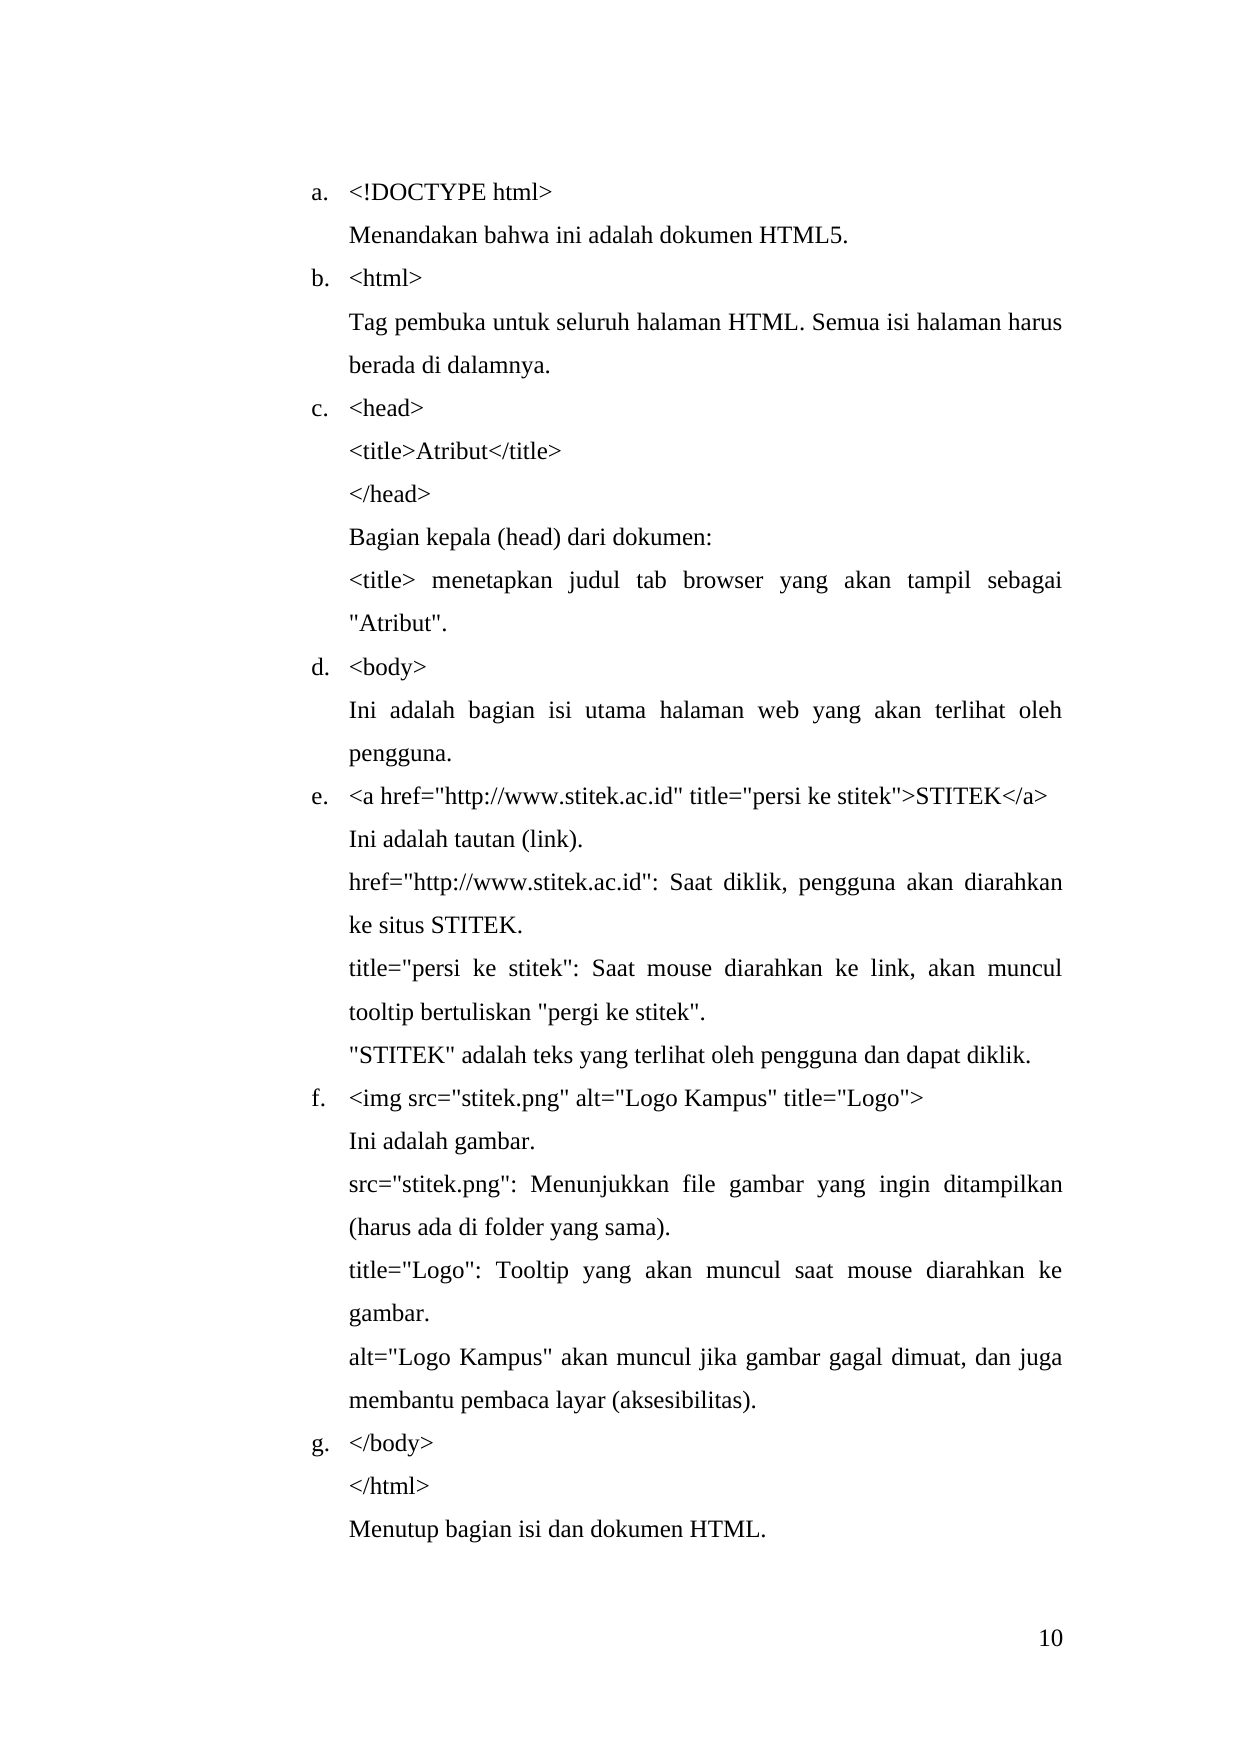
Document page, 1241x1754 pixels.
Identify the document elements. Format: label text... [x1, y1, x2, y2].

list title="persi ke stitek": Saat mouse diarahkan ke link, akan muncul tooltip bertuliskan "pergi ke stitek". [349, 953, 1063, 1025]
list <body> [311, 652, 1063, 680]
list <title>Atribut</title> [349, 436, 1063, 465]
list Ini adalah bagian isi utama halaman web yang akan terlihat oleh pengguna. [349, 695, 1063, 767]
list </html> [349, 1471, 1063, 1500]
list Menutup bagian isi dan dokumen HTML. [349, 1514, 1063, 1543]
list Ini adalah tautan (link). [349, 824, 1063, 853]
list alt="Logo Kampus" akan muncul jika gambar gagal dimuat, dan juga membantu pembaca layar (aksesibilitas). [349, 1342, 1063, 1413]
list Tag pembuka untuk seluruh halaman HTML. Semua isi halaman harus berada di dalamnya. [349, 307, 1063, 378]
list <img src="stitek.png" alt="Logo Kampus" title="Logo"> [311, 1083, 1063, 1112]
list <!DOCTYPE html> [311, 177, 1063, 206]
list <head> [311, 393, 1063, 422]
list Menandakan bahwa ini adalah dokumen HTML5. [349, 220, 1063, 249]
list </body> [311, 1428, 1063, 1457]
list <title> menetapkan judul tab browser yang akan tampil sebagai "Atribut". [349, 565, 1063, 637]
list title="Logo": Tooltip yang akan muncul saat mouse diarahkan ke gambar. [349, 1255, 1063, 1327]
list <html> [311, 263, 1063, 292]
list </head> [349, 479, 1063, 508]
list <a href="http://www.stitek.ac.id" title="persi ke stitek">STITEK</a> [311, 781, 1063, 810]
list src="stitek.png": Menunjukkan file gambar yang ingin ditampilkan (harus ada di folder yang sama). [349, 1169, 1063, 1241]
list "STITEK" adalah teks yang terlihat oleh pengguna dan dapat diklik. [349, 1040, 1063, 1068]
list Bagian kepala (head) dari dokumen: [349, 522, 1063, 551]
list href="http://www.stitek.ac.id": Saat diklik, pengguna akan diarahkan ke situs STITEK. [349, 867, 1063, 939]
list Ini adalah gambar. [349, 1126, 1063, 1155]
